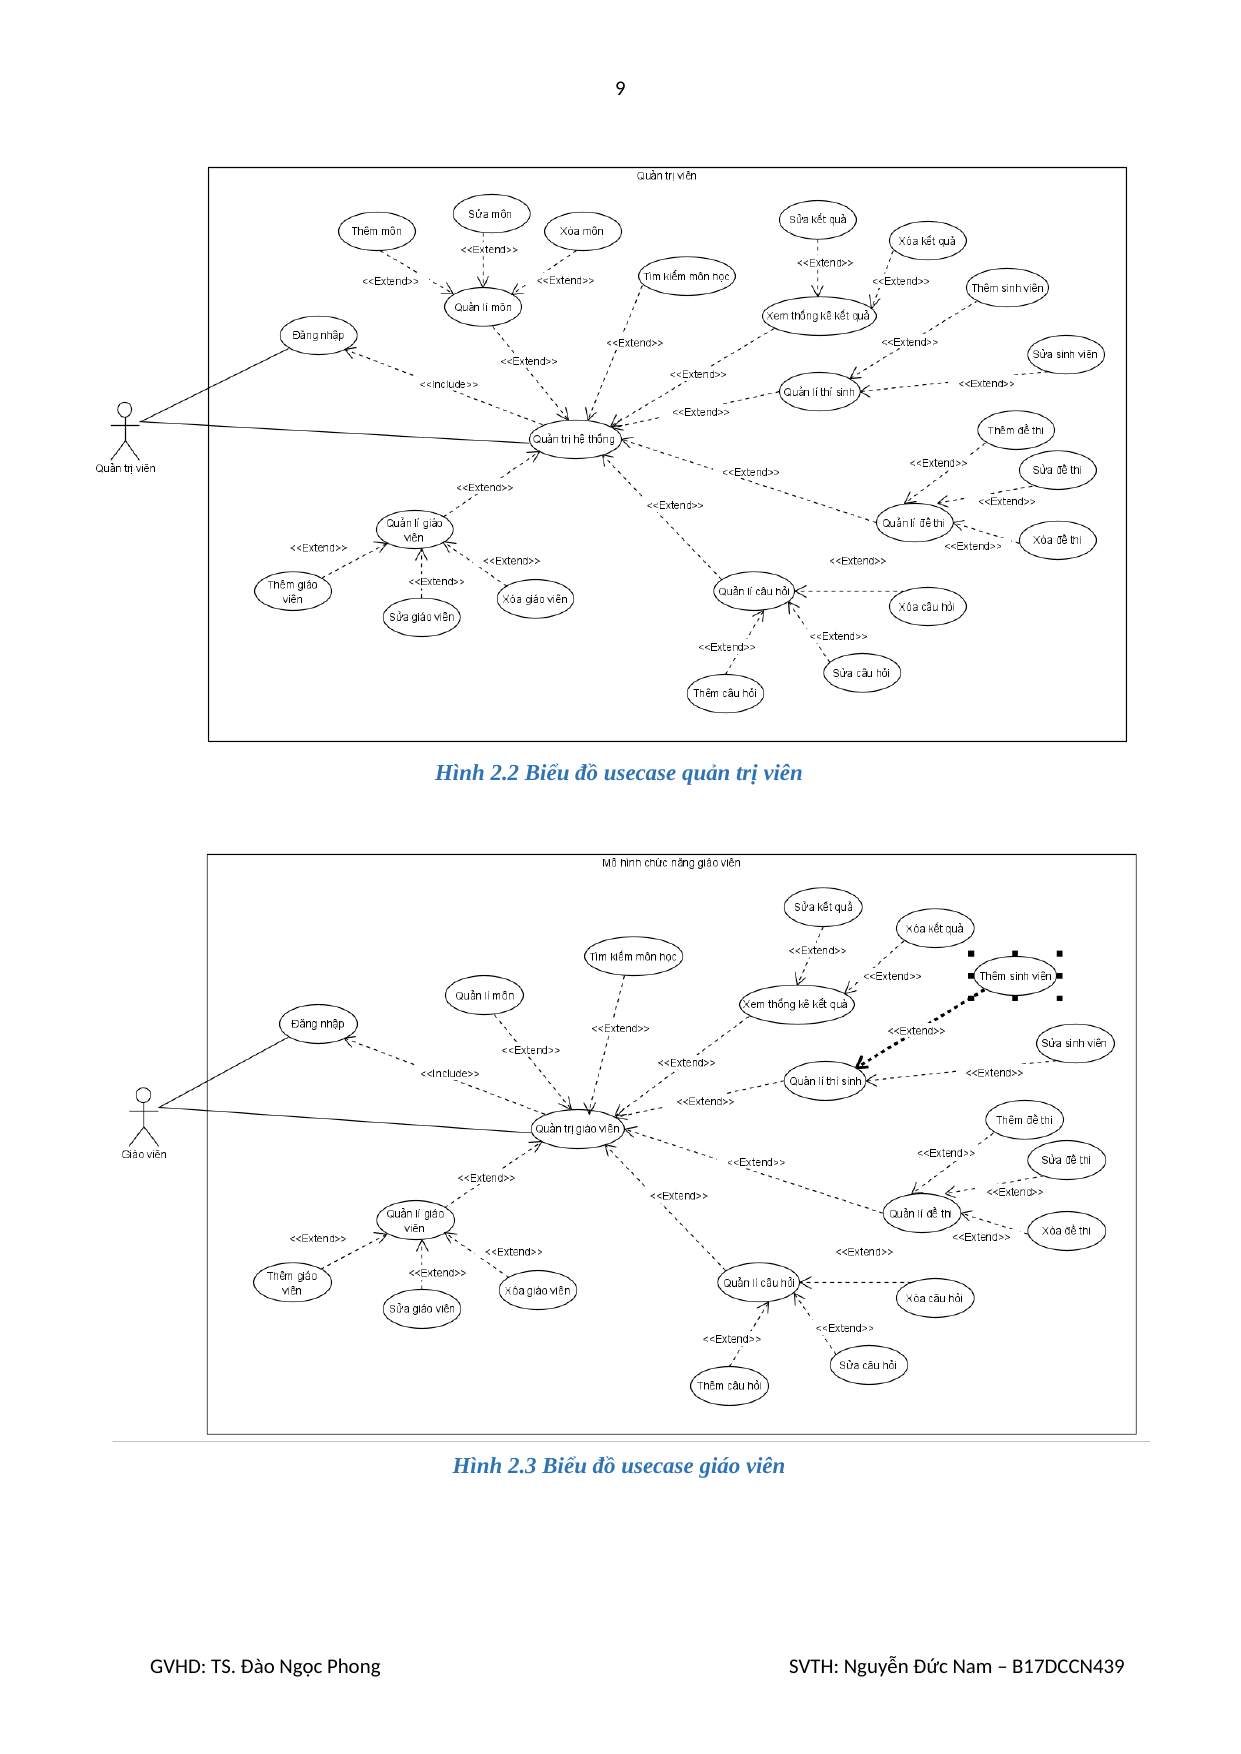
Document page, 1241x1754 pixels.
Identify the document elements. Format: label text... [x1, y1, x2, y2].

picture [112, 838, 1150, 1442]
picture [84, 150, 1147, 749]
text Hình 2.3 Biểu đồ usecase giáo viên [150, 1452, 1090, 1479]
text Hình 2.2 Biểu đồ usecase quản trị viên [150, 759, 1090, 785]
